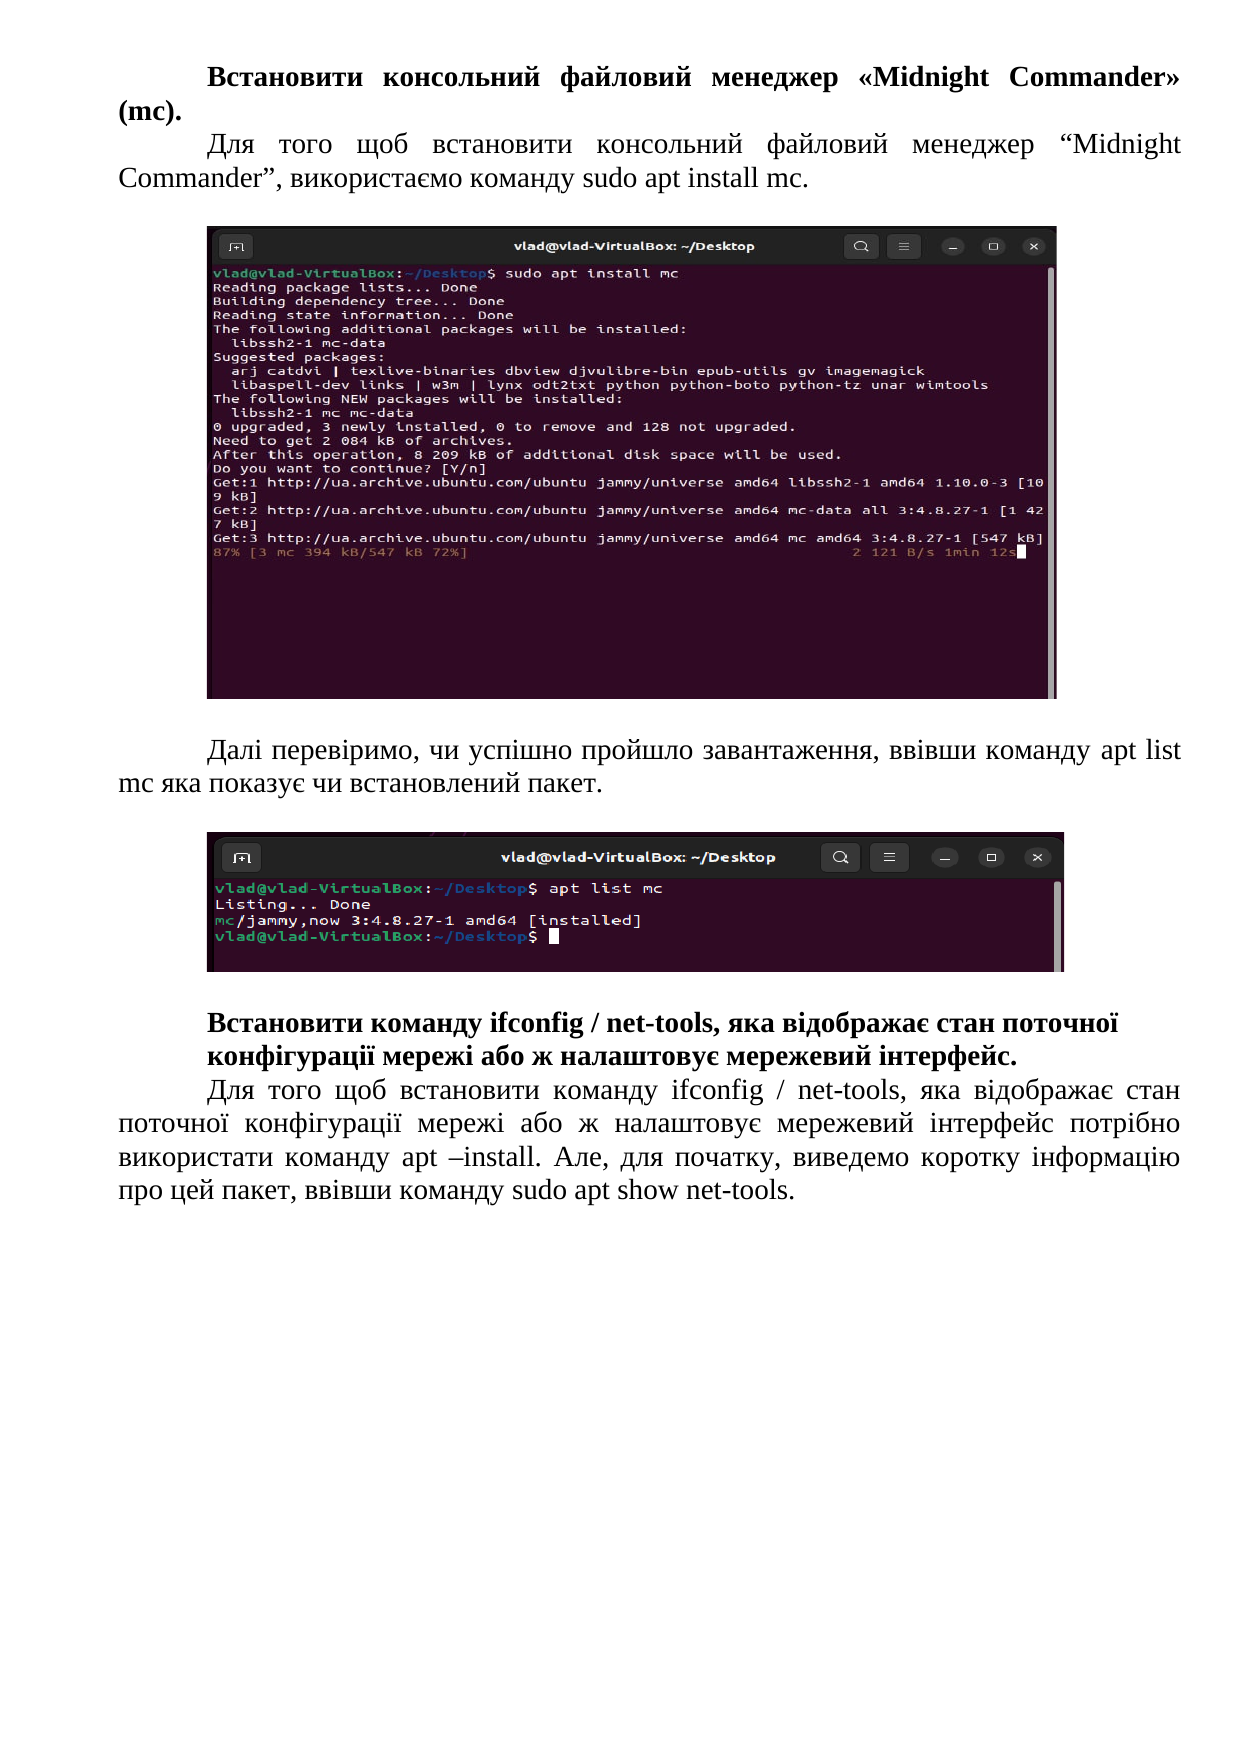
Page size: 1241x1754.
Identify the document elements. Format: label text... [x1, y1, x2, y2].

text Для того щоб встановити команду ifconfig / net-tools, яка відображає стан поточної конфігурації мережі або ж налаштовує мережевий інтерфейс потрібно використати команду apt –install. Але, для початку, виведемо коротку інформацію про цей пакет, ввівши команду sudo apt show net-tools. [118, 1072, 1181, 1206]
text Для того щоб встановити консольний файловий менеджер “Midnight Commander”, використаємо команду sudo apt install mc. [118, 126, 1181, 193]
text Встановити команду ifconfig / net-tools, яка відображає стан поточної [118, 1005, 1181, 1038]
text конфігурації мережі або ж налаштовує мережевий інтерфейс. [118, 1038, 1181, 1072]
text Далі перевіримо, чи успішно пройшло завантаження, ввівши команду apt list mc яка показує чи встановлений пакет. [118, 732, 1181, 799]
picture [206, 226, 1057, 699]
picture [206, 832, 1065, 972]
text Встановити консольний файловий менеджер «Midnight Commander» (mc). [118, 59, 1181, 126]
